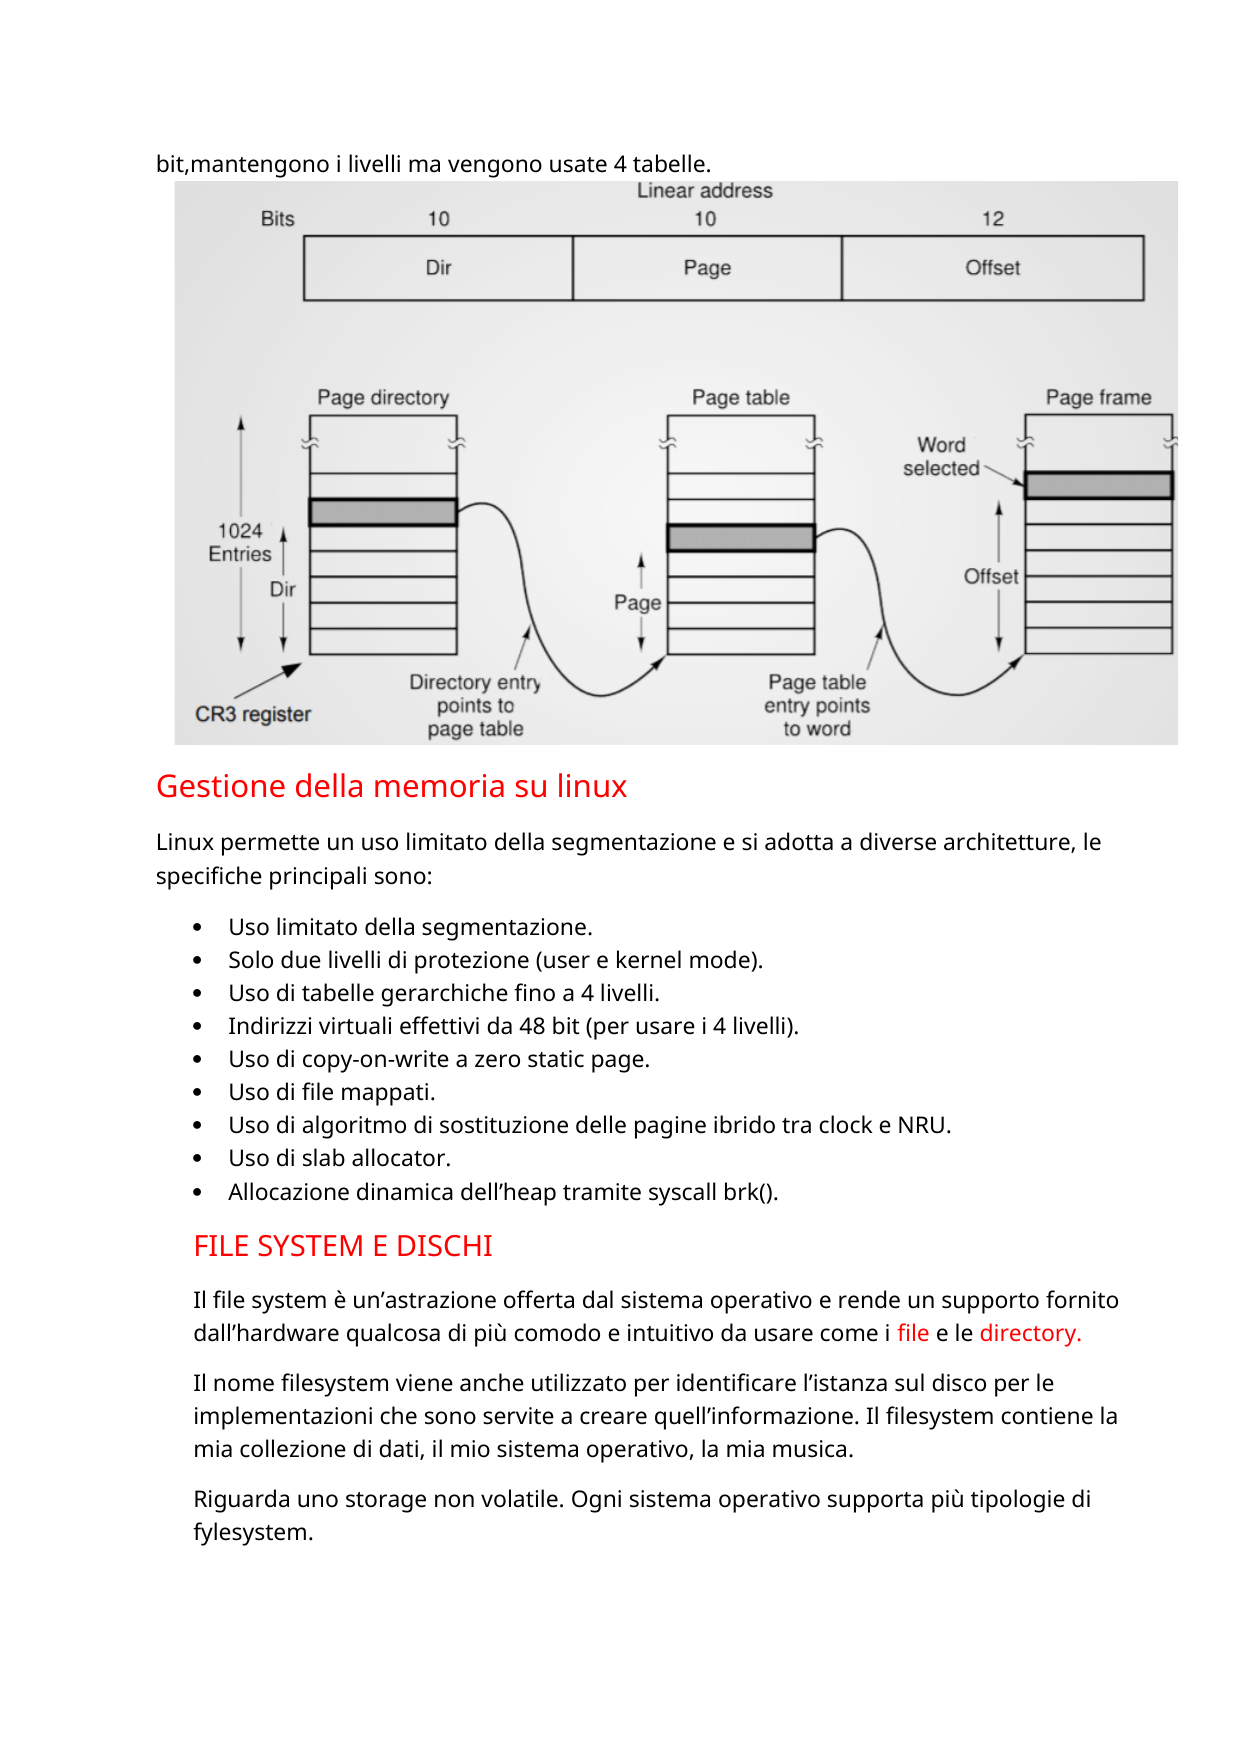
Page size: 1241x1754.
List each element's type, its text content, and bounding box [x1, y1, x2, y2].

text Il nome filesystem viene anche utilizzato per identificare l’istanza sul disco per le implementazioni che sono servite a creare quell’informazione. Il filesystem contiene la mia collezione di dati, il mio sistema operativo, la mia musica. [193, 1367, 1122, 1464]
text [156, 148, 1122, 745]
list Allocazione dinamica dell’heap tramite syscall brk(). [193, 1175, 1122, 1207]
text Linux permette un uso limitato della segmentazione e si adotta a diverse architetture, le specifiche principali sono: [156, 826, 1122, 891]
text FILE SYSTEM E DISCHI [193, 1225, 1122, 1265]
list Uso di algoritmo di sostituzione delle pagine ibrido tra clock e NRU. [193, 1109, 1122, 1140]
list Uso di slab allocator. [193, 1142, 1122, 1173]
list Uso limitato della segmentazione. [193, 910, 1122, 942]
list Uso di tabelle gerarchiche fino a 4 livelli. [193, 977, 1122, 1008]
list Solo due livelli di protezione (user e kernel mode). [193, 943, 1122, 975]
text Gestione della memoria su linux [156, 764, 1122, 806]
text Il file system è un’astrazione offerta dal sistema operativo e rende un supporto fornito dall’hardware qualcosa di più comodo e intuitivo da usare come i file e le directory. [193, 1284, 1122, 1348]
text Riguarda uno storage non volatile. Ogni sistema operativo supporta più tipologie di fylesystem. [193, 1483, 1122, 1547]
list Uso di copy-on-write a zero static page. [193, 1043, 1122, 1074]
list Indirizzi virtuali effettivi da 48 bit (per usare i 4 livelli). [193, 1010, 1122, 1041]
list Uso di file mappati. [193, 1076, 1122, 1107]
